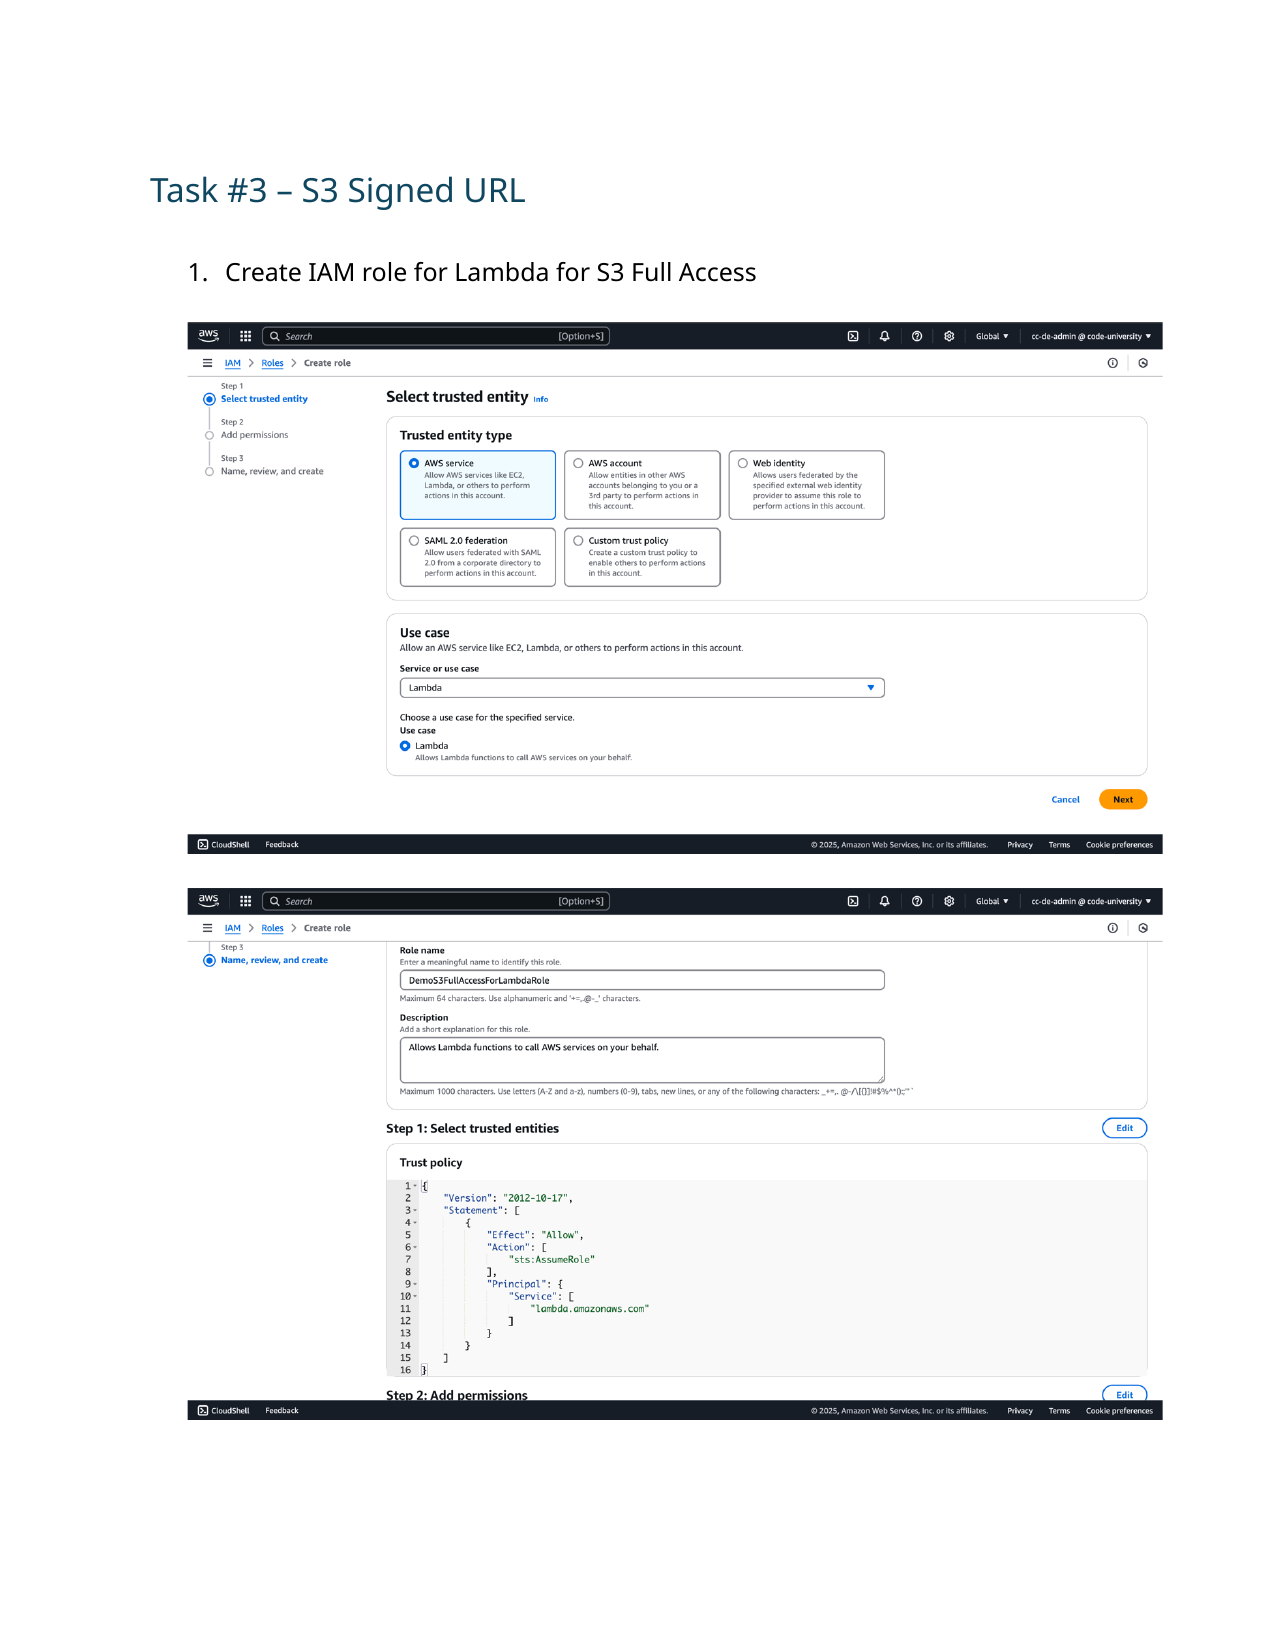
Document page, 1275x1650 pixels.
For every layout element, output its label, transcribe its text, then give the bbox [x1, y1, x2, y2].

picture [187, 322, 1163, 854]
picture [187, 888, 1163, 1420]
list Create IAM role for Lambda for S3 Full Access [187, 254, 1125, 288]
subtitle Task #3 – S3 Signed URL [150, 167, 1125, 212]
